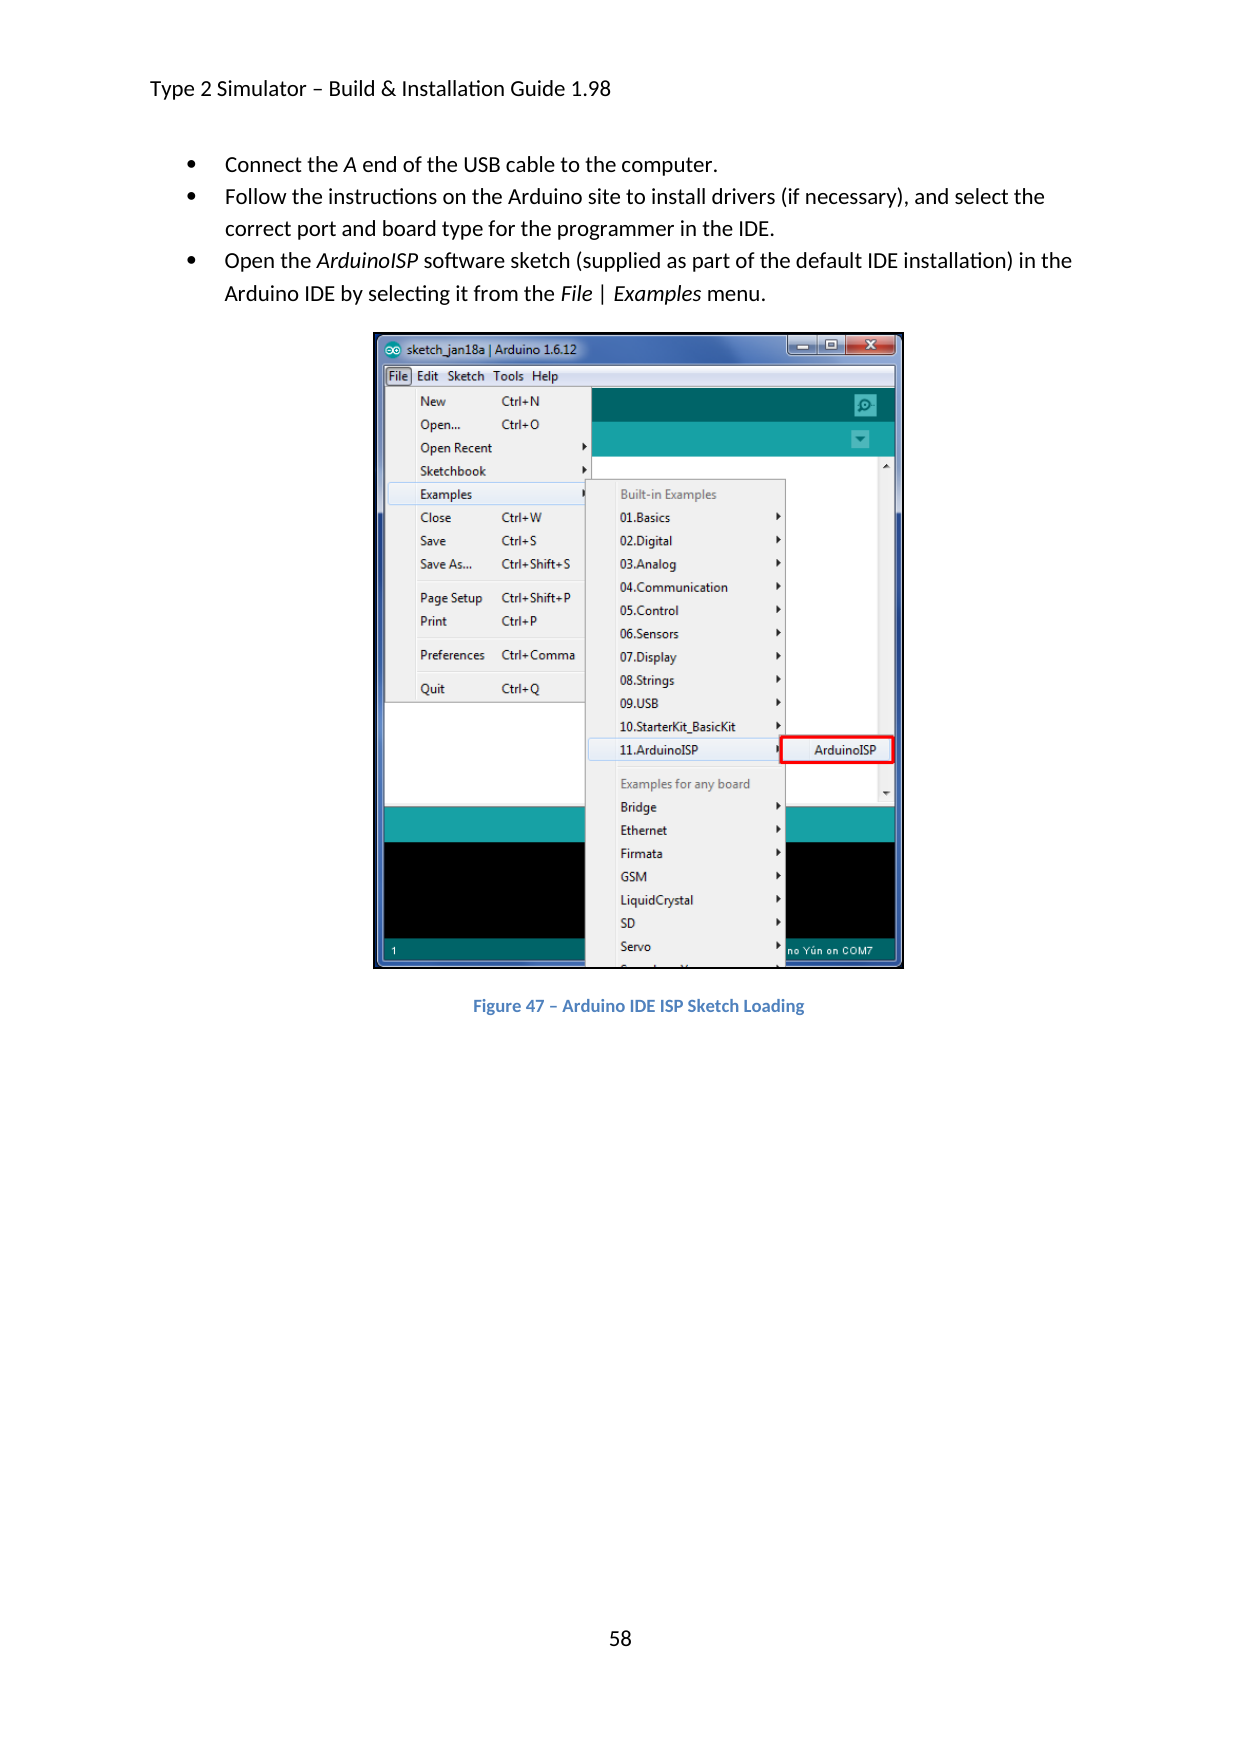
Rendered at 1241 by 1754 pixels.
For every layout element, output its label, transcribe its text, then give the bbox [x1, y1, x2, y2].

text Figure – Arduino IDE ISP Sketch Loading [187, 994, 1090, 1017]
picture [375, 334, 902, 967]
list Follow the instructions on the Arduino site to install drivers (if necessary), and select the correct port and board type for the programmer in the IDE. [187, 182, 1090, 242]
list Connect the A end of the USB cable to the computer. [187, 150, 1090, 178]
list Open the ArduinoISP software sketch (supplied as part of the default IDE installation) in the Arduino IDE by selecting it from the File | Examples menu. [187, 247, 1090, 307]
